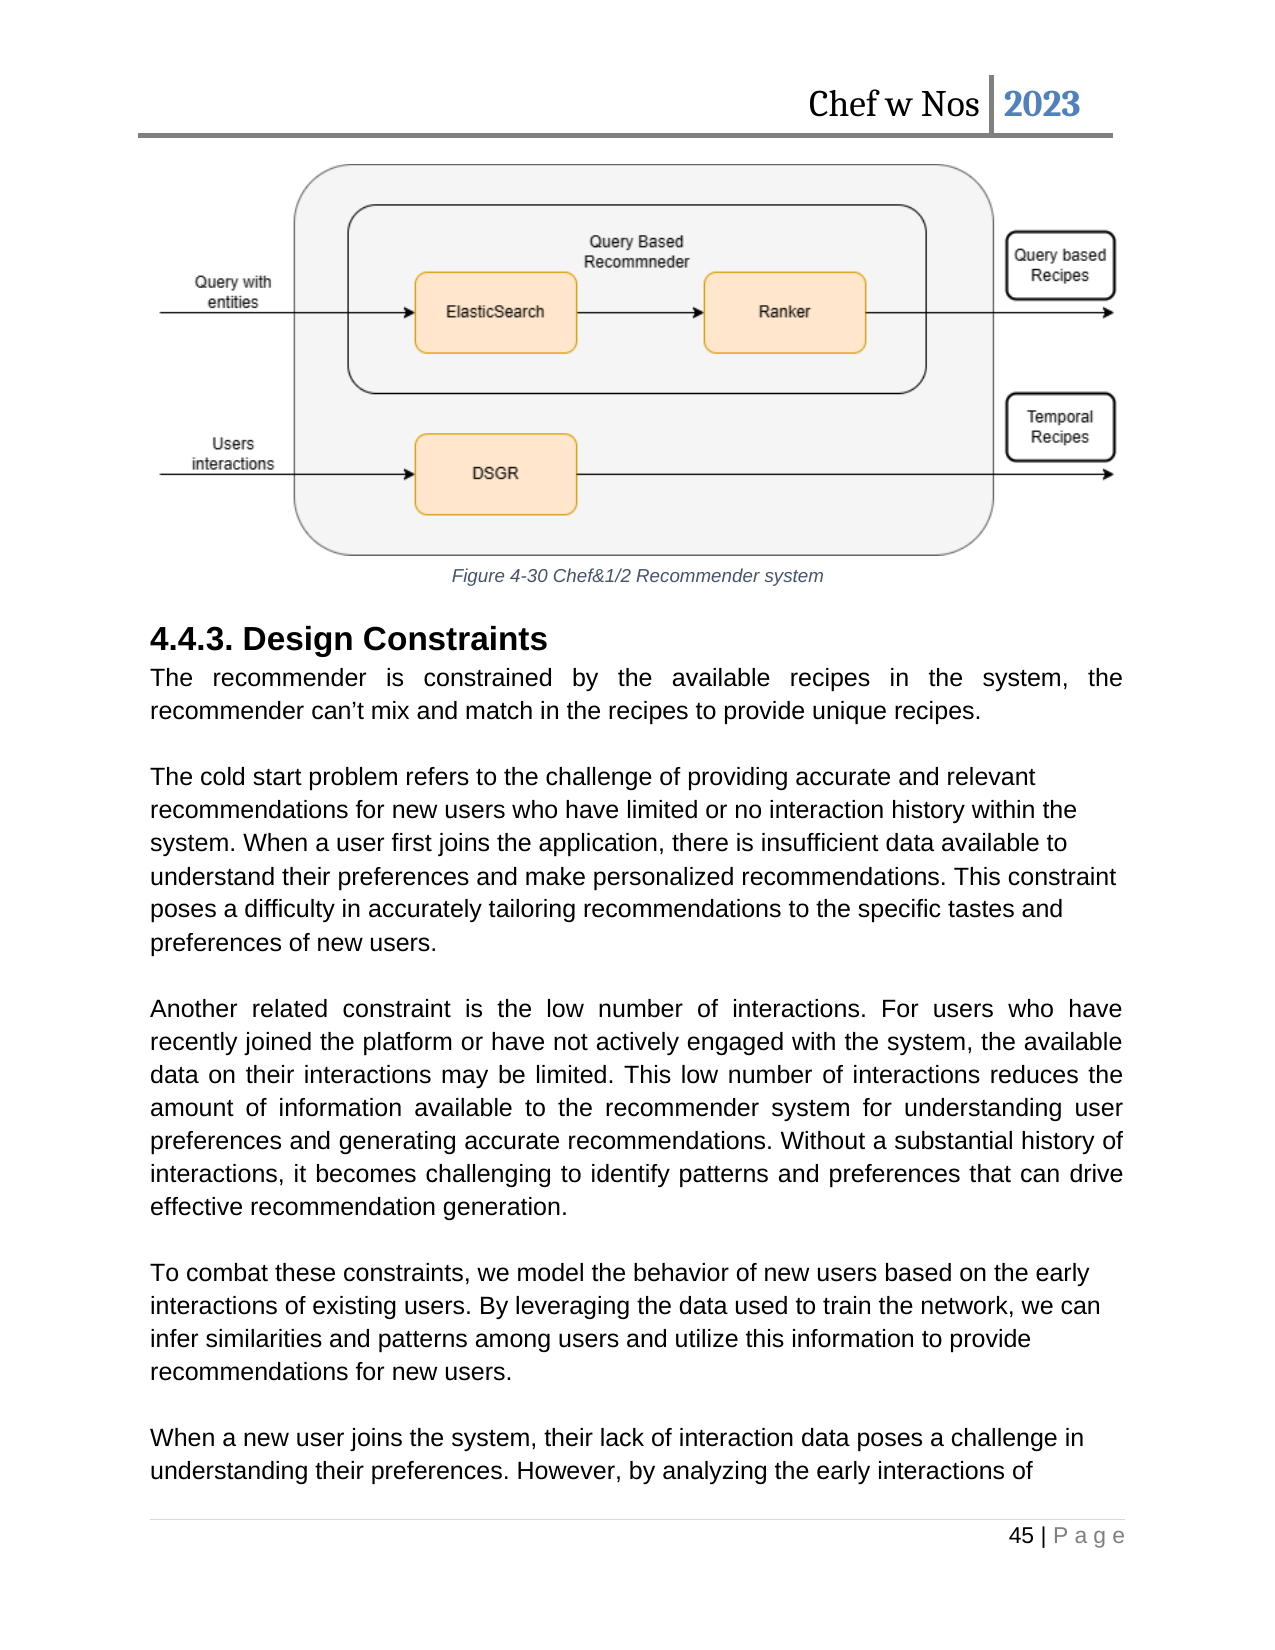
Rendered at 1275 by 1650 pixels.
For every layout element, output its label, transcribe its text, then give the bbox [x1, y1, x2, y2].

text The recommender is constrained by the available recipes in the system, the recommender can’t mix and match in the recipes to provide unique recipes. [150, 663, 1125, 725]
subtitle 4.4.3. Design Constraints [150, 619, 1125, 658]
picture [150, 164, 1125, 556]
text The cold start problem refers to the challenge of providing accurate and relevant recommendations for new users who have limited or no interaction history within the system. When a user first joins the application, there is insufficient data available to understand their preferences and make personalized recommendations. This constraint poses a difficulty in accurately tailoring recommendations to the specific tastes and preferences of new users. [150, 762, 1125, 956]
text Another related constraint is the low number of interactions. For users who have recently joined the platform or have not actively engaged with the system, the available data on their interactions may be limited. This low number of interactions reduces the amount of information available to the recommender system for understanding user preferences and generating accurate recommendations. Without a substantial history of interactions, it becomes challenging to identify patterns and preferences that can drive effective recommendation generation. [150, 993, 1125, 1220]
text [150, 1423, 1125, 1484]
text To combat these constraints, we model the behavior of new users based on the early interactions of existing users. By leveraging the data used to train the network, we can infer similarities and patterns among users and utilize this information to provide recommendations for new users. [150, 1225, 1125, 1386]
